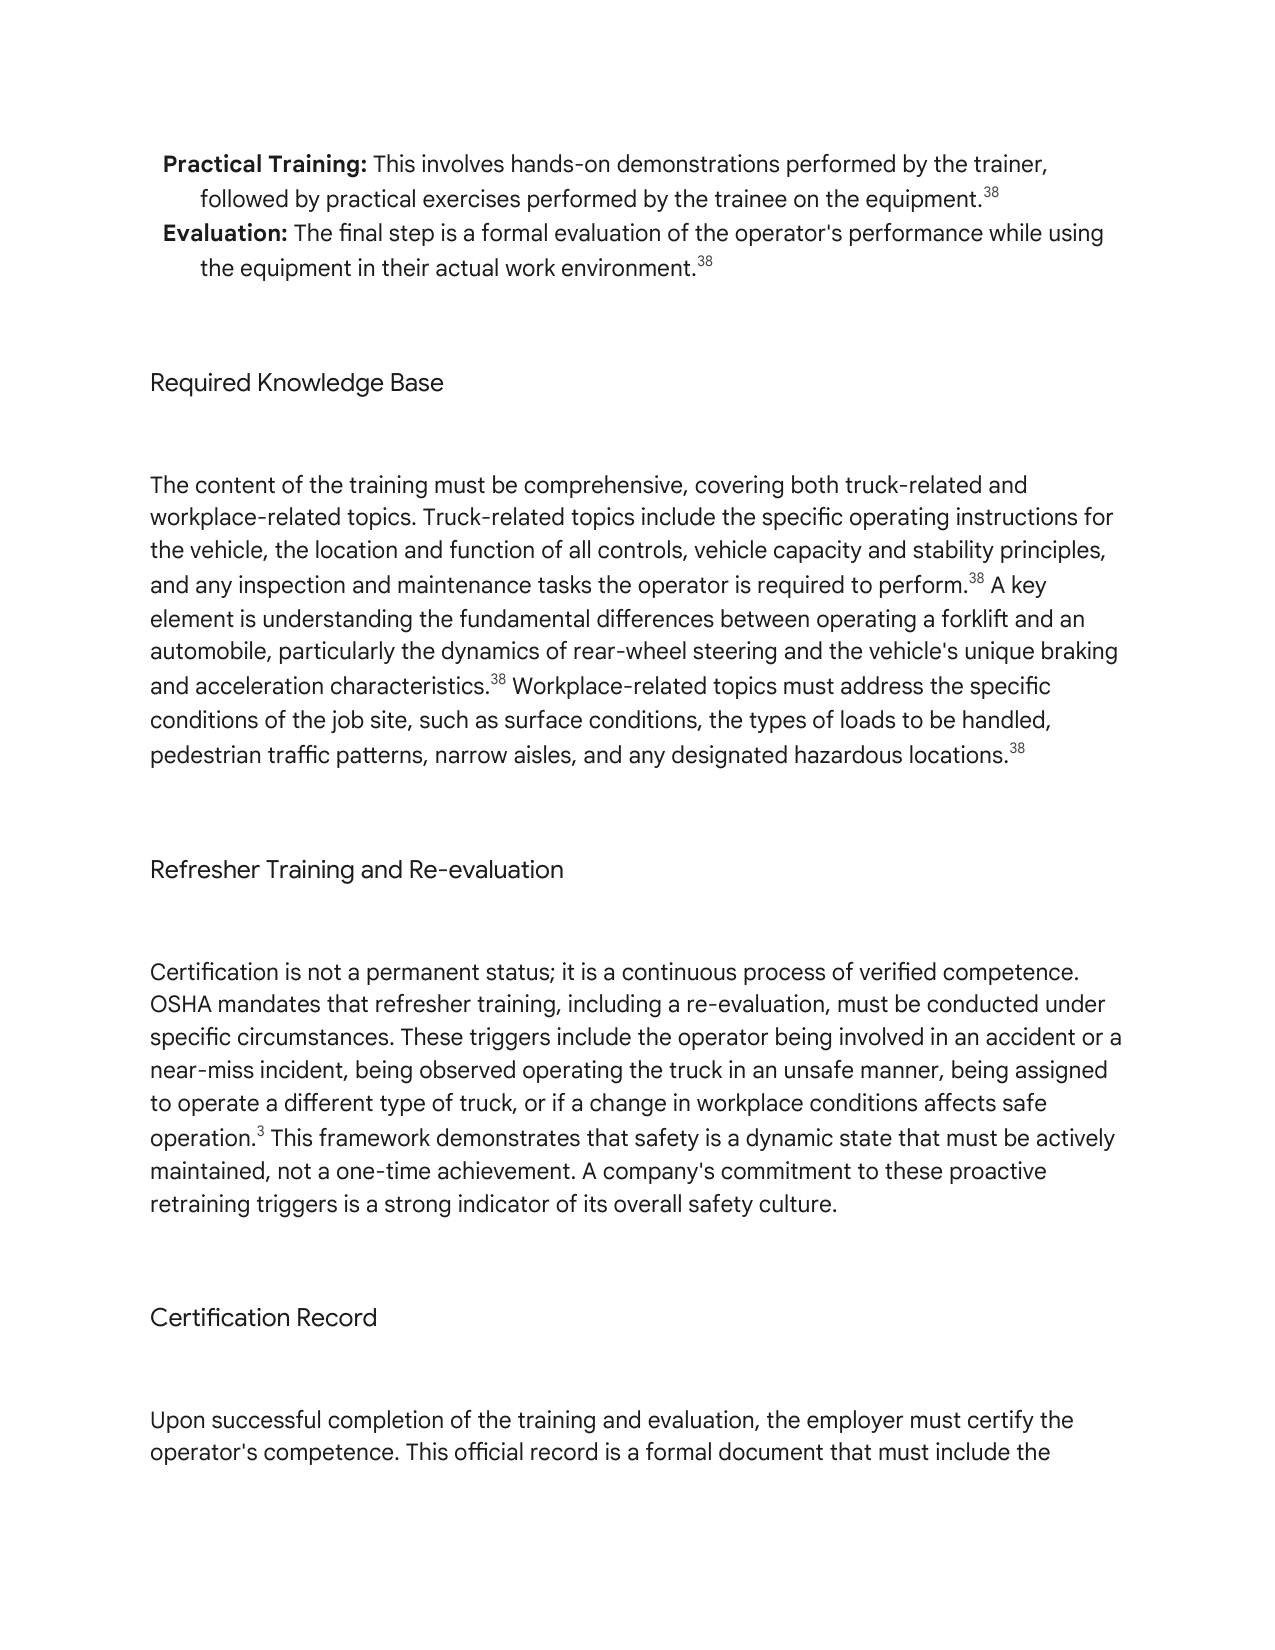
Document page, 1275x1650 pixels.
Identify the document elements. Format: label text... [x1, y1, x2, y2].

text Certification is not a permanent status; it is a continuous process of verified competence. OSHA mandates that refresher training, including a re-evaluation, must be conducted under specific circumstances. These triggers include the operator being involved in an accident or a near-miss incident, being observed operating the truck in an unsafe manner, being assigned to operate a different type of truck, or if a change in workplace conditions affects safe operation.3 This framework demonstrates that safety is a dynamic state that must be actively maintained, not a one-time achievement. A company's commitment to these proactive retraining triggers is a strong indicator of its overall safety culture. [150, 958, 1125, 1219]
subtitle Required Knowledge Base [150, 368, 1125, 399]
text The content of the training must be comprehensive, covering both truck-related and workplace-related topics. Truck-related topics include the specific operating instructions for the vehicle, the location and function of all controls, vehicle capacity and stability principles, and any inspection and maintenance tasks the operator is required to perform.38 A key element is understanding the fundamental differences between operating a forklift and an automobile, particularly the dynamics of rear-wheel steering and the vehicle's unique braking and acceleration characteristics.38 Workplace-related topics must address the specific conditions of the job site, such as surface conditions, the types of loads to be handled, pedestrian traffic patterns, narrow aisles, and any designated hazardous locations.38 [150, 471, 1125, 770]
subtitle Refresher Training and Re-evaluation [150, 855, 1125, 886]
list Evaluation: The final step is a formal evaluation of the operator's performance while using the equipment in their actual work environment.38 [162, 219, 1125, 283]
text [150, 1406, 1125, 1467]
list Practical Training: This involves hands-on demonstrations performed by the trainer, followed by practical exercises performed by the trainee on the equipment.38 [162, 150, 1125, 214]
subtitle Certification Record [150, 1303, 1125, 1334]
